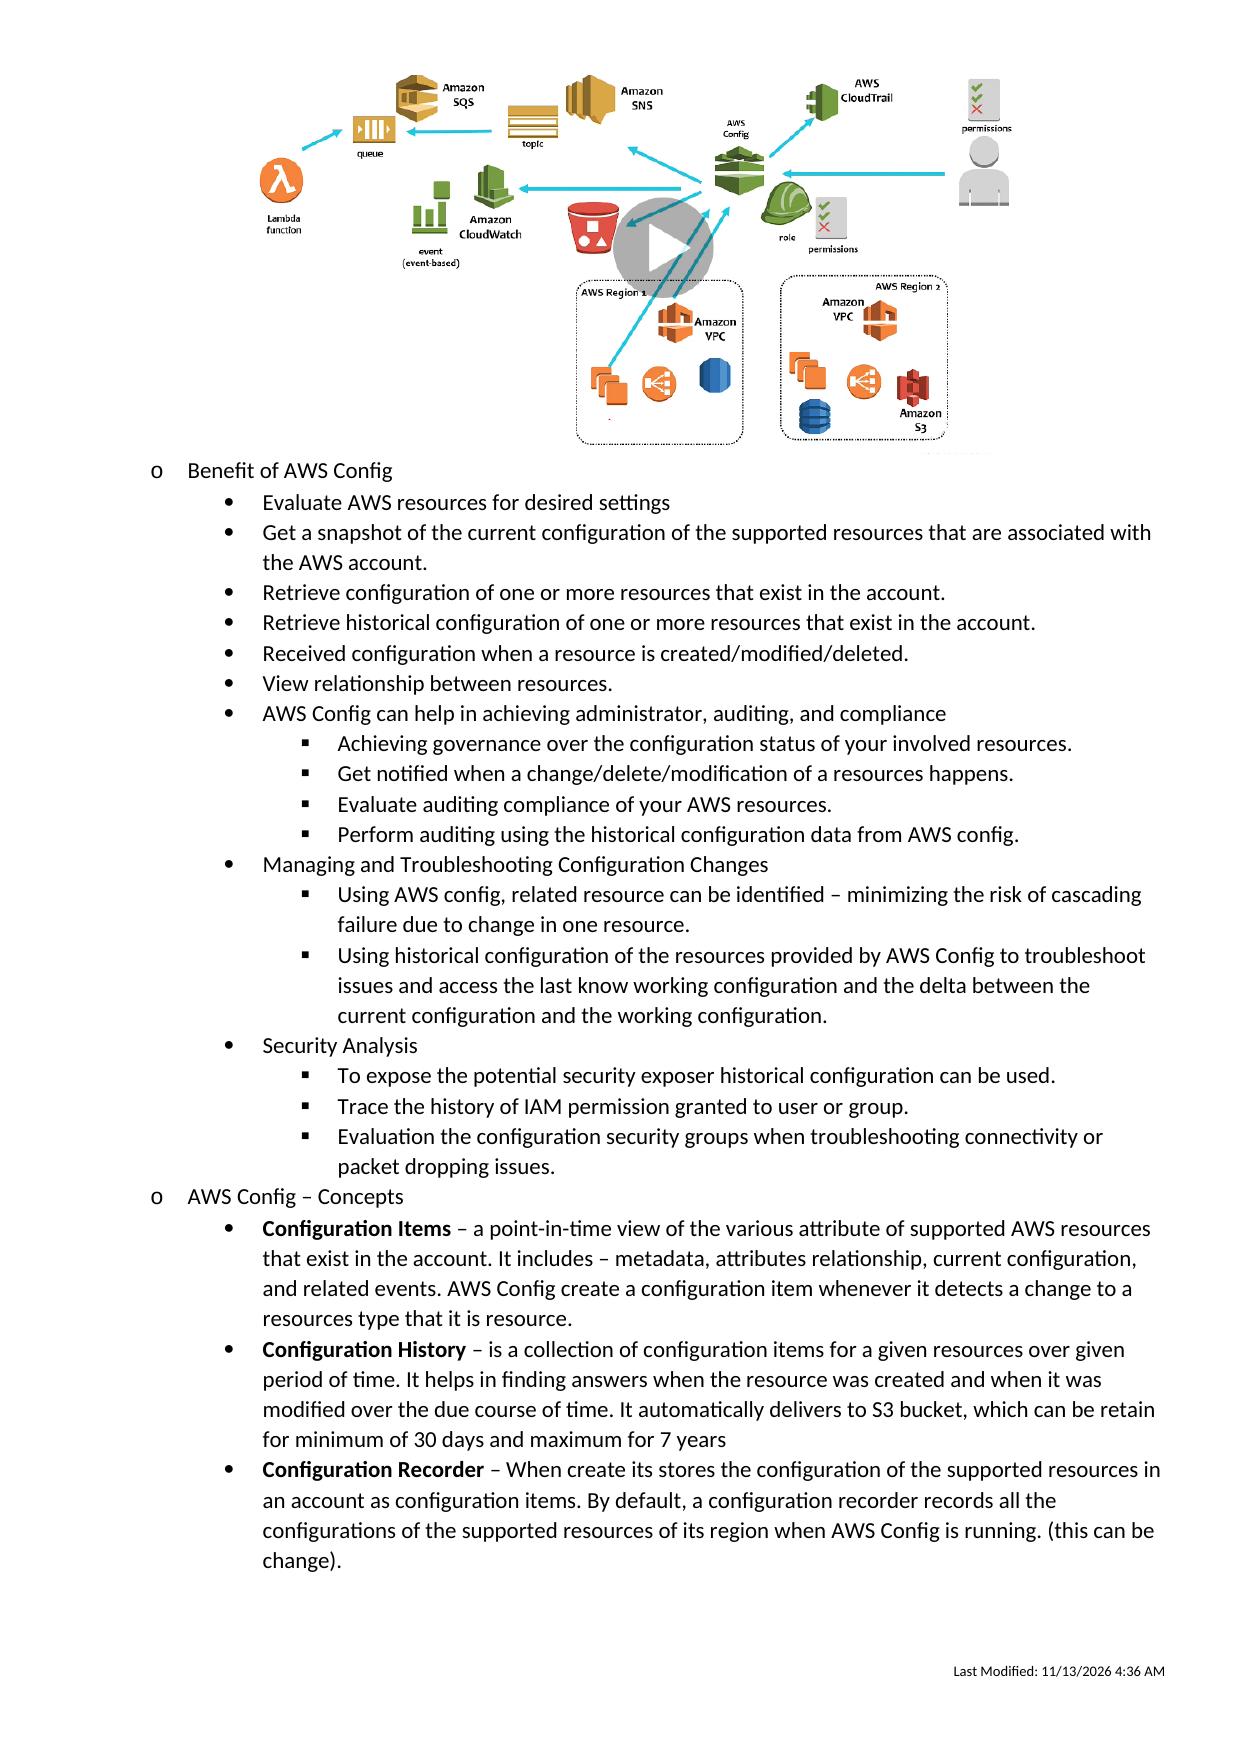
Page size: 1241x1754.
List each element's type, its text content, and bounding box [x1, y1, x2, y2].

list Security Analysis [225, 1031, 1165, 1059]
list Evaluation the configuration security groups when troubleshooting connectivity or packet dropping issues. [300, 1122, 1165, 1180]
picture [256, 75, 1059, 454]
list Configuration Recorder – When create its stores the configuration of the supported resources in an account as configuration items. By default, a configuration recorder records all the configurations of the supported resources of its region when AWS Config is running. (this can be change). [225, 1456, 1165, 1574]
list Received configuration when a resource is created/modified/deleted. [225, 639, 1165, 667]
list Retrieve historical configuration of one or more resources that exist in the account. [225, 608, 1165, 637]
list Configuration Items – a point-in-time view of the various attribute of supported AWS resources that exist in the account. It includes – metadata, attributes relationship, current configuration, and related events. AWS Config create a configuration item whenever it detects a change to a resources type that it is resource. [225, 1214, 1165, 1333]
list Using historical configuration of the resources provided by AWS Config to troubleshoot issues and access the last know working configuration and the delta between the current configuration and the working configuration. [300, 941, 1165, 1029]
list Evaluate auditing compliance of your AWS resources. [300, 790, 1165, 818]
list AWS Config – Concepts [150, 1182, 1165, 1212]
list AWS Config can help in achieving administrator, auditing, and compliance [225, 699, 1165, 727]
list Get a snapshot of the current configuration of the supported resources that are associated with the AWS account. [225, 518, 1165, 576]
list Evaluate AWS resources for desired settings [225, 488, 1165, 516]
list Managing and Troubleshooting Configuration Changes [225, 850, 1165, 878]
list To expose the potential security exposer historical configuration can be used. [300, 1062, 1165, 1090]
list Perform auditing using the historical configuration data from AWS config. [300, 820, 1165, 848]
list Benefit of AWS Config [150, 456, 1165, 485]
list Using AWS config, related resource can be identified – minimizing the risk of cascading failure due to change in one resource. [300, 880, 1165, 939]
list Get notified when a change/delete/modification of a resources happens. [300, 759, 1165, 788]
list Configuration History – is a collection of configuration items for a given resources over given period of time. It helps in finding answers when the resource was created and when it was modified over the due course of time. It automatically delivers to S3 bucket, which can be retain for minimum of 30 days and maximum for 7 years [225, 1335, 1165, 1453]
list View relationship between resources. [225, 669, 1165, 697]
list Retrieve configuration of one or more resources that exist in the account. [225, 578, 1165, 606]
list Achieving governance over the configuration status of your involved resources. [300, 729, 1165, 757]
list Trace the history of IAM permission granted to user or group. [300, 1092, 1165, 1120]
